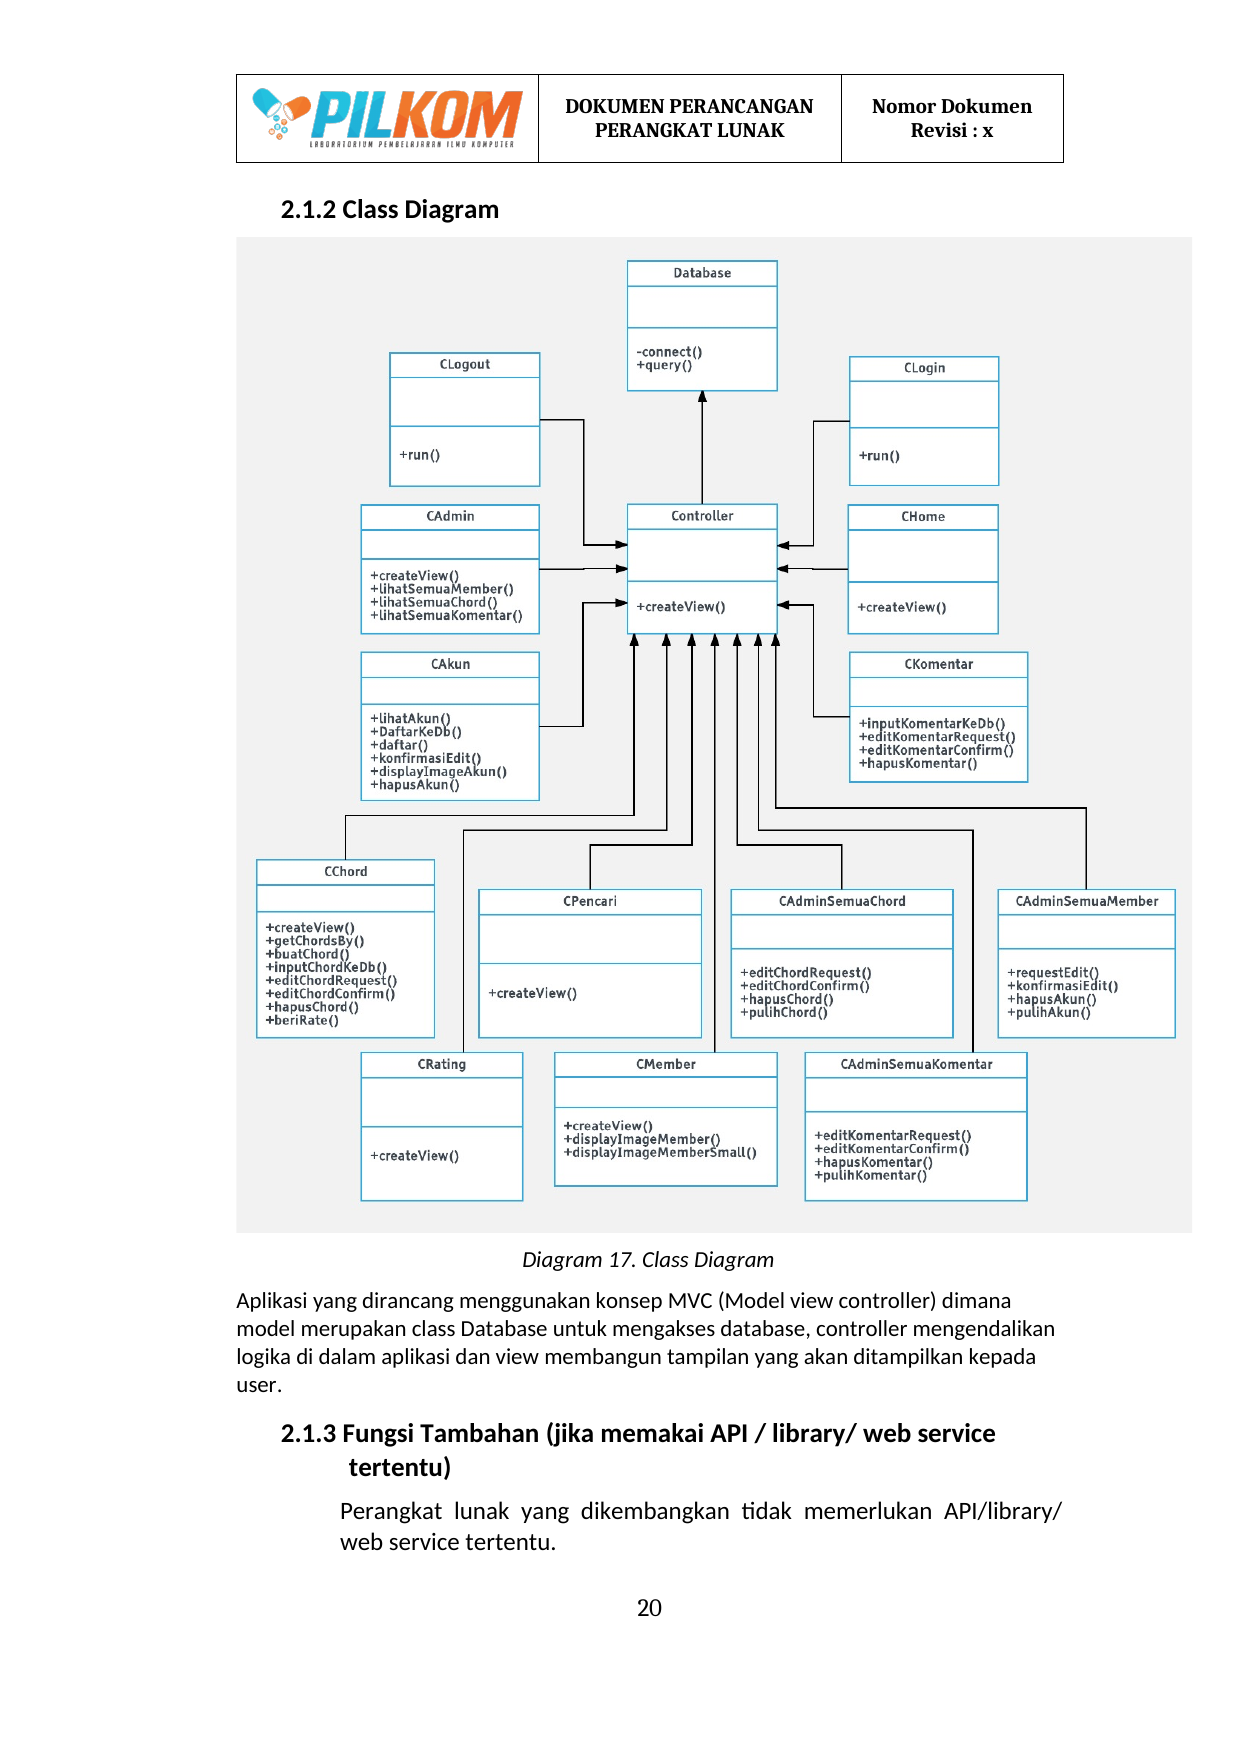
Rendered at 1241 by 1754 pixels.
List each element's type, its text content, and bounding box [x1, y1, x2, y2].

text Aplikasi yang dirancang menggunakan konsep MVC (Model view controller) dimana model merupakan class Database untuk mengakses database, controller mengendalikan logika di dalam aplikasi dan view membangun tampilan yang akan ditampilkan kepada user. [236, 1286, 1063, 1398]
text Diagram 17. Class Diagram [236, 1245, 1063, 1273]
subtitle Class Diagram [281, 192, 1063, 225]
subtitle Fungsi Tambahan (jika memakai API / library/ web service tertentu) [281, 1417, 1063, 1483]
picture [236, 237, 1193, 1233]
text Perangkat lunak yang dikembangkan tidak memerlukan API/library/ web service tertentu. [340, 1495, 1063, 1556]
picture [247, 85, 527, 152]
